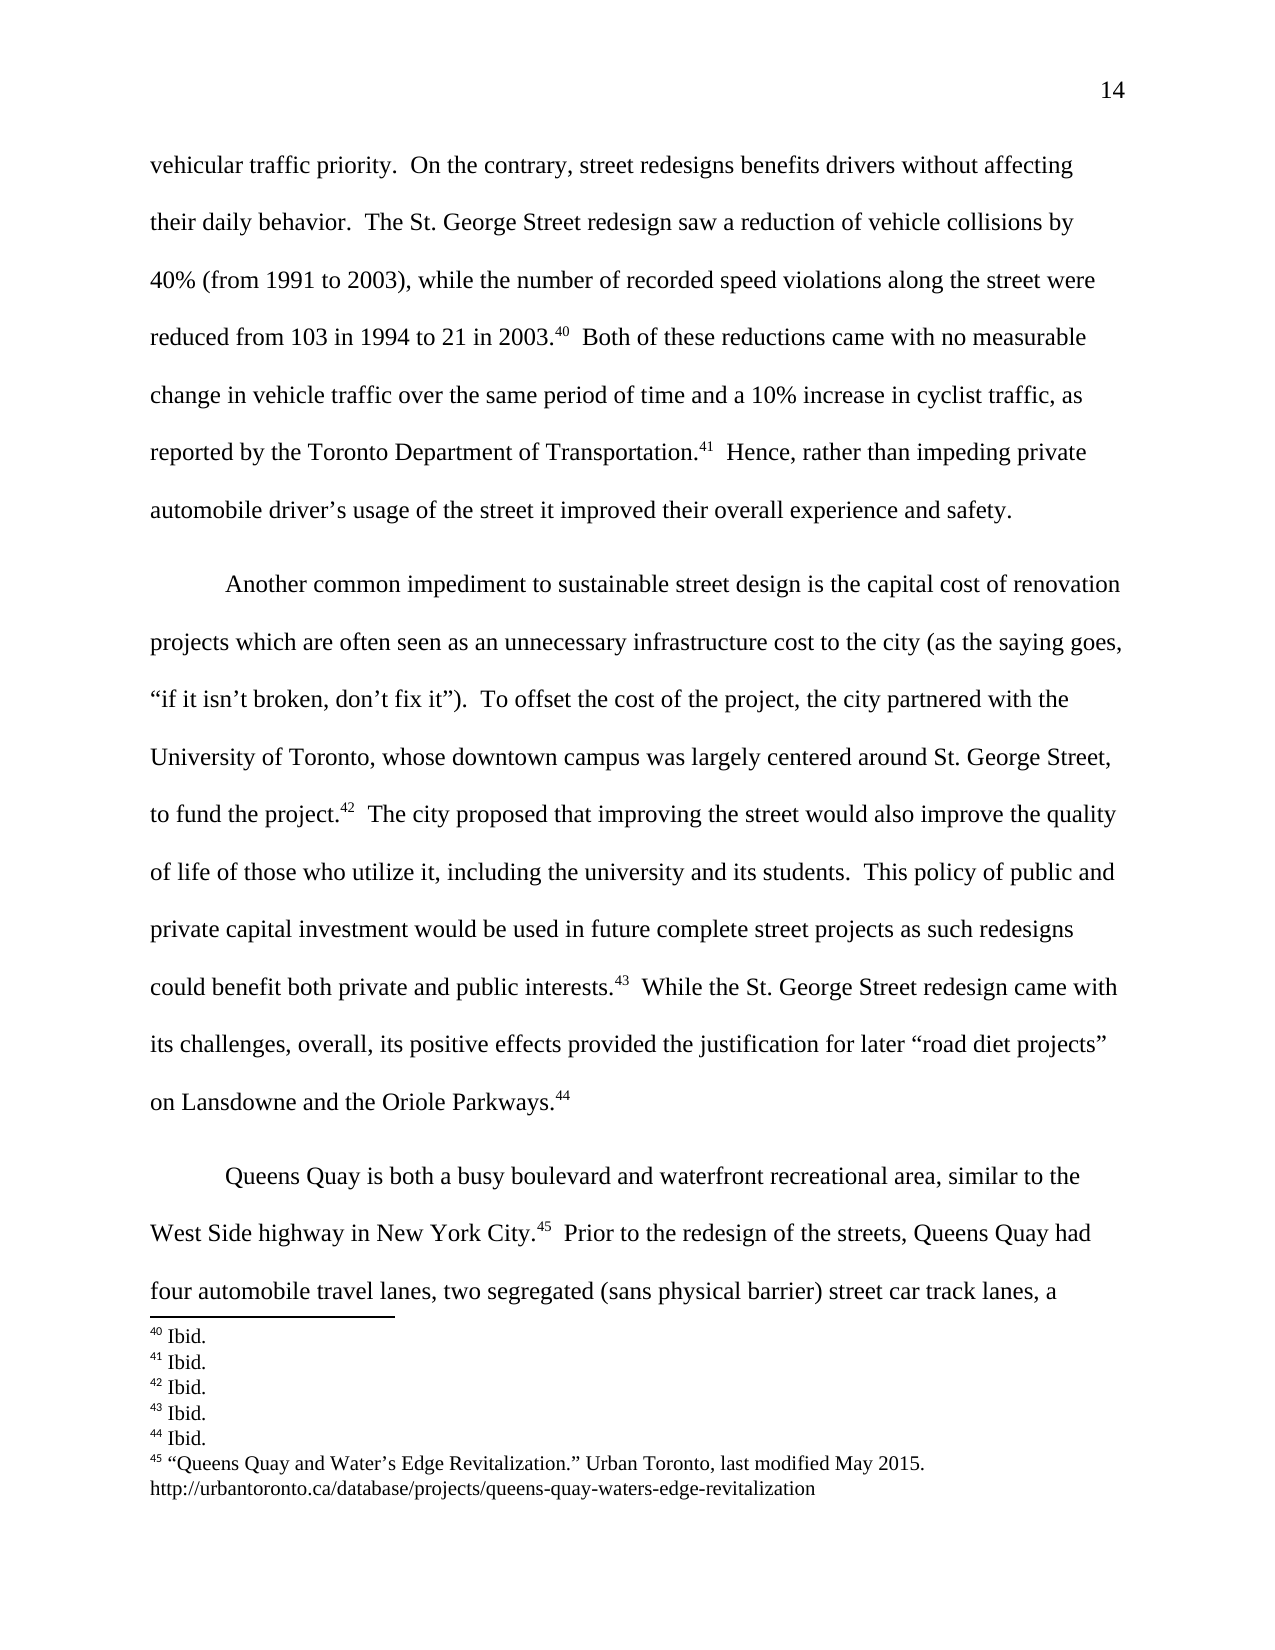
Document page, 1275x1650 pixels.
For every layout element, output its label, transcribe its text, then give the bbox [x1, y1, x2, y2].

text Another common impediment to sustainable street design is the capital cost of renovation projects which are often seen as an unnecessary infrastructure cost to the city (as the saying goes, “if it isn’t broken, don’t fix it”). To offset the cost of the project, the city partnered with the University of Toronto, whose downtown campus was largely centered around St. George Street, to fund the project. The city proposed that improving the street would also improve the quality of life of those who utilize it, including the university and its students. This policy of public and private capital investment would be used in future complete street projects as such redesigns could benefit both private and public interests. While the St. George Street redesign came with its challenges, overall, its positive effects provided the justification for later “road diet projects” on Lansdowne and the Oriole Parkways. [150, 569, 1125, 1115]
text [150, 150, 1125, 524]
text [150, 1161, 1125, 1304]
